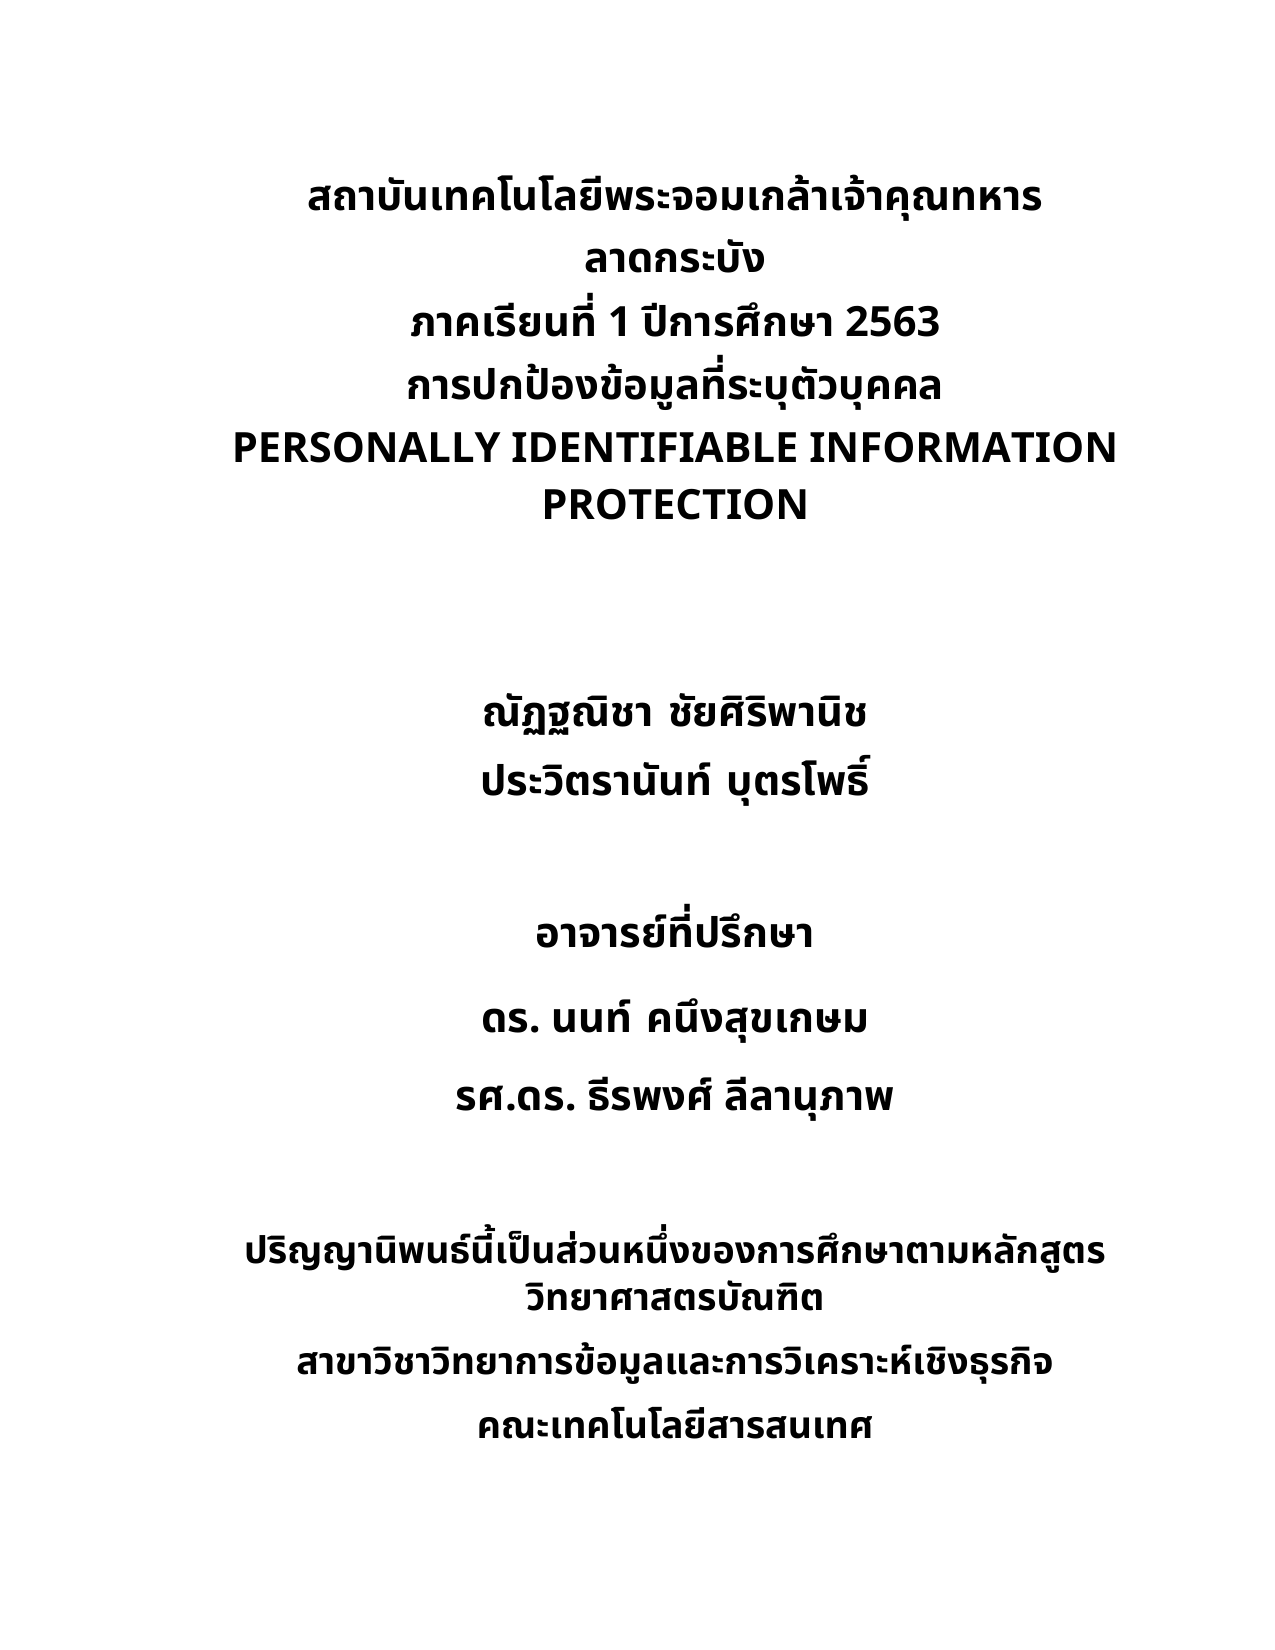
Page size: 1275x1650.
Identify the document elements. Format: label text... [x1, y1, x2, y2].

text คณะเทคโนโลยีสารสนเทศ [225, 1403, 1125, 1447]
text ปริญญานิพนธ์นี้เป็นส่วนหนึ่งของการศึกษาตามหลักสูตรวิทยาศาสตรบัณฑิต [225, 1229, 1125, 1319]
text ประวิตรานันท์ บุตรโพธิ์ [225, 756, 1125, 805]
text รศ.ดร. ธีรพงศ์ ลีลานุภาพ [225, 1066, 1125, 1129]
text PERSONALLY IDENTIFIABLE INFORMATION PROTECTION [225, 418, 1125, 531]
text อาจารย์ที่ปรึกษา [225, 903, 1125, 966]
text การปกป้องข้อมูลที่ระบุตัวบุคคล [225, 355, 1125, 418]
text ภาคเรียนที่ 1 ปีการศึกษา 2563 [225, 292, 1125, 355]
text สถาบันเทคโนโลยีพระจอมเกล้าเจ้าคุณทหารลาดกระบัง [225, 166, 1125, 292]
text ดร. นนท์ คนึงสุขเกษม [225, 988, 1125, 1045]
text ณัฏฐณิชา ชัยศิริพานิช [225, 687, 1125, 736]
text สาขาวิชาวิทยาการข้อมูลและการวิเคราะห์เชิงธุรกิจ [225, 1339, 1125, 1383]
